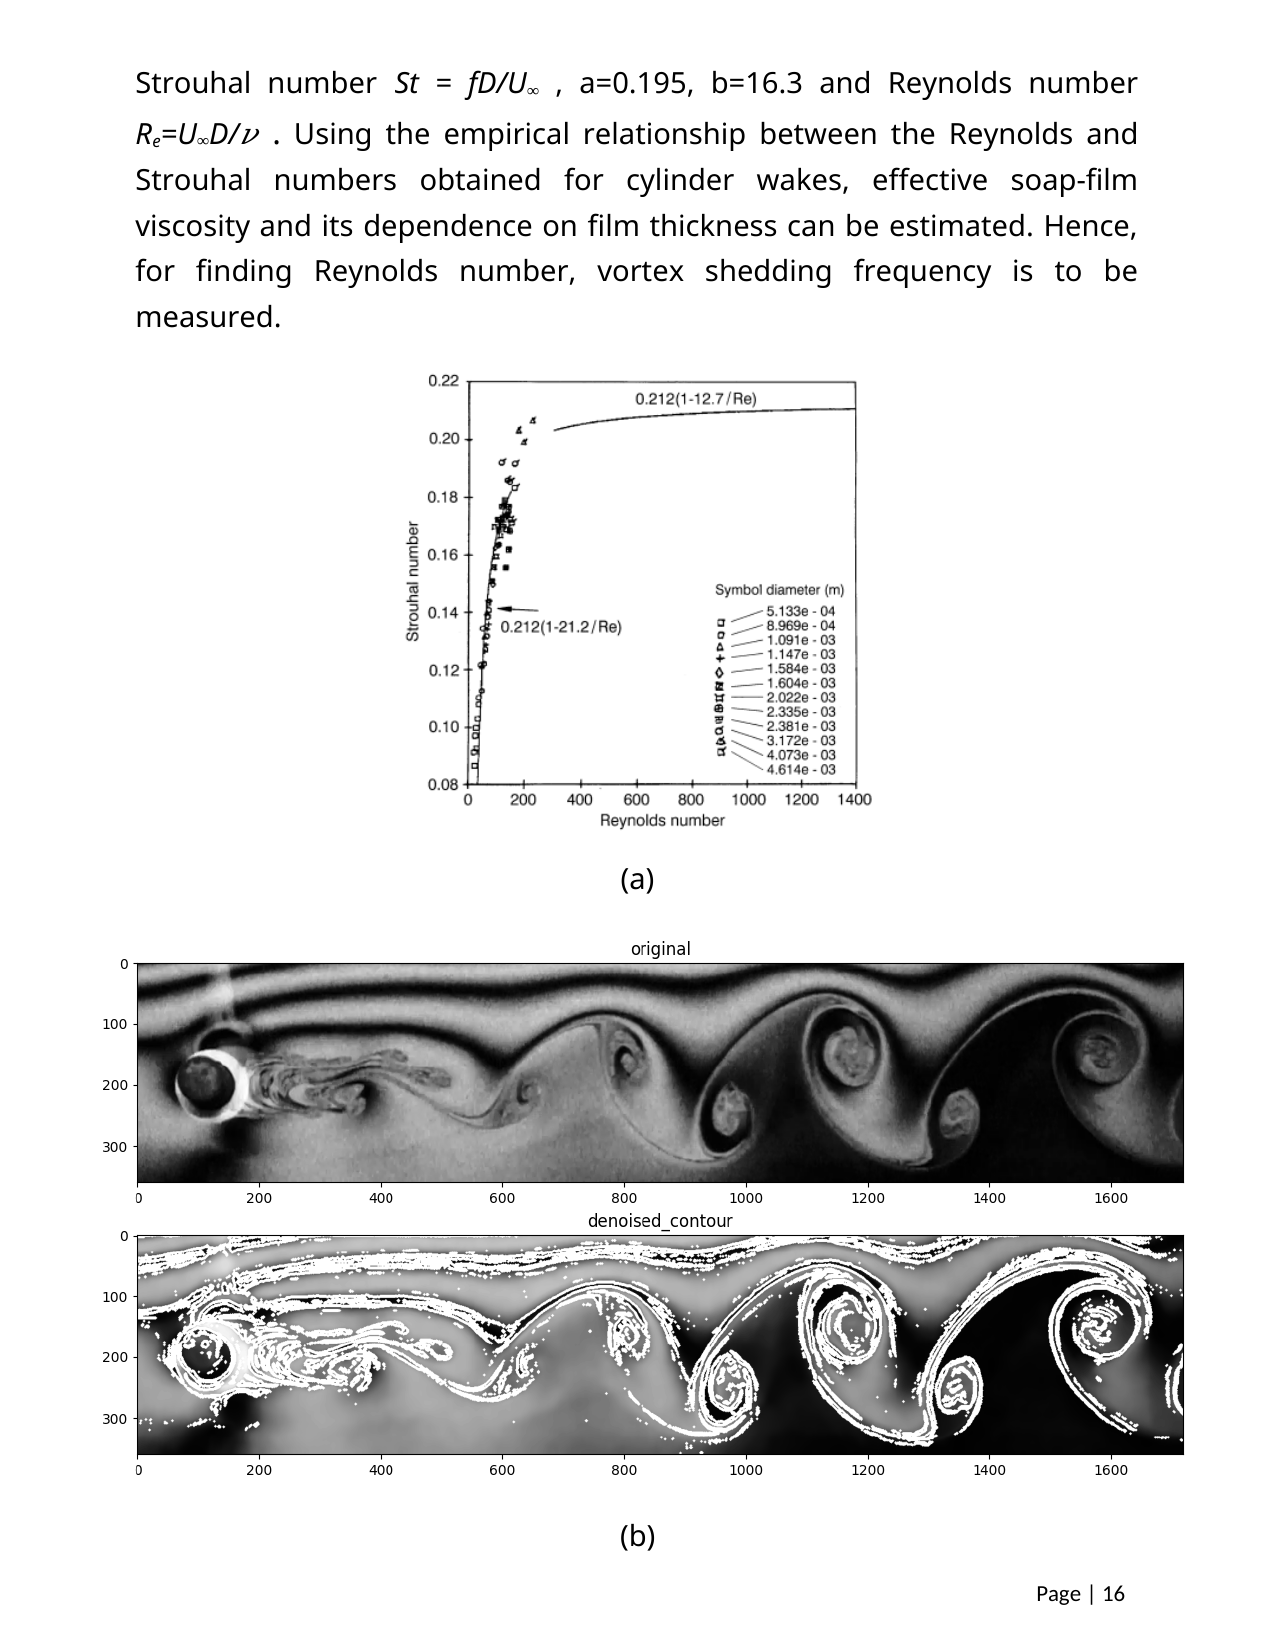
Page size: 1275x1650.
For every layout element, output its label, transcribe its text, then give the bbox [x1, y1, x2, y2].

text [135, 59, 1139, 336]
text (b) [150, 1515, 1125, 1555]
picture [395, 362, 880, 834]
picture [75, 924, 1199, 1491]
text (a) [135, 858, 1139, 898]
